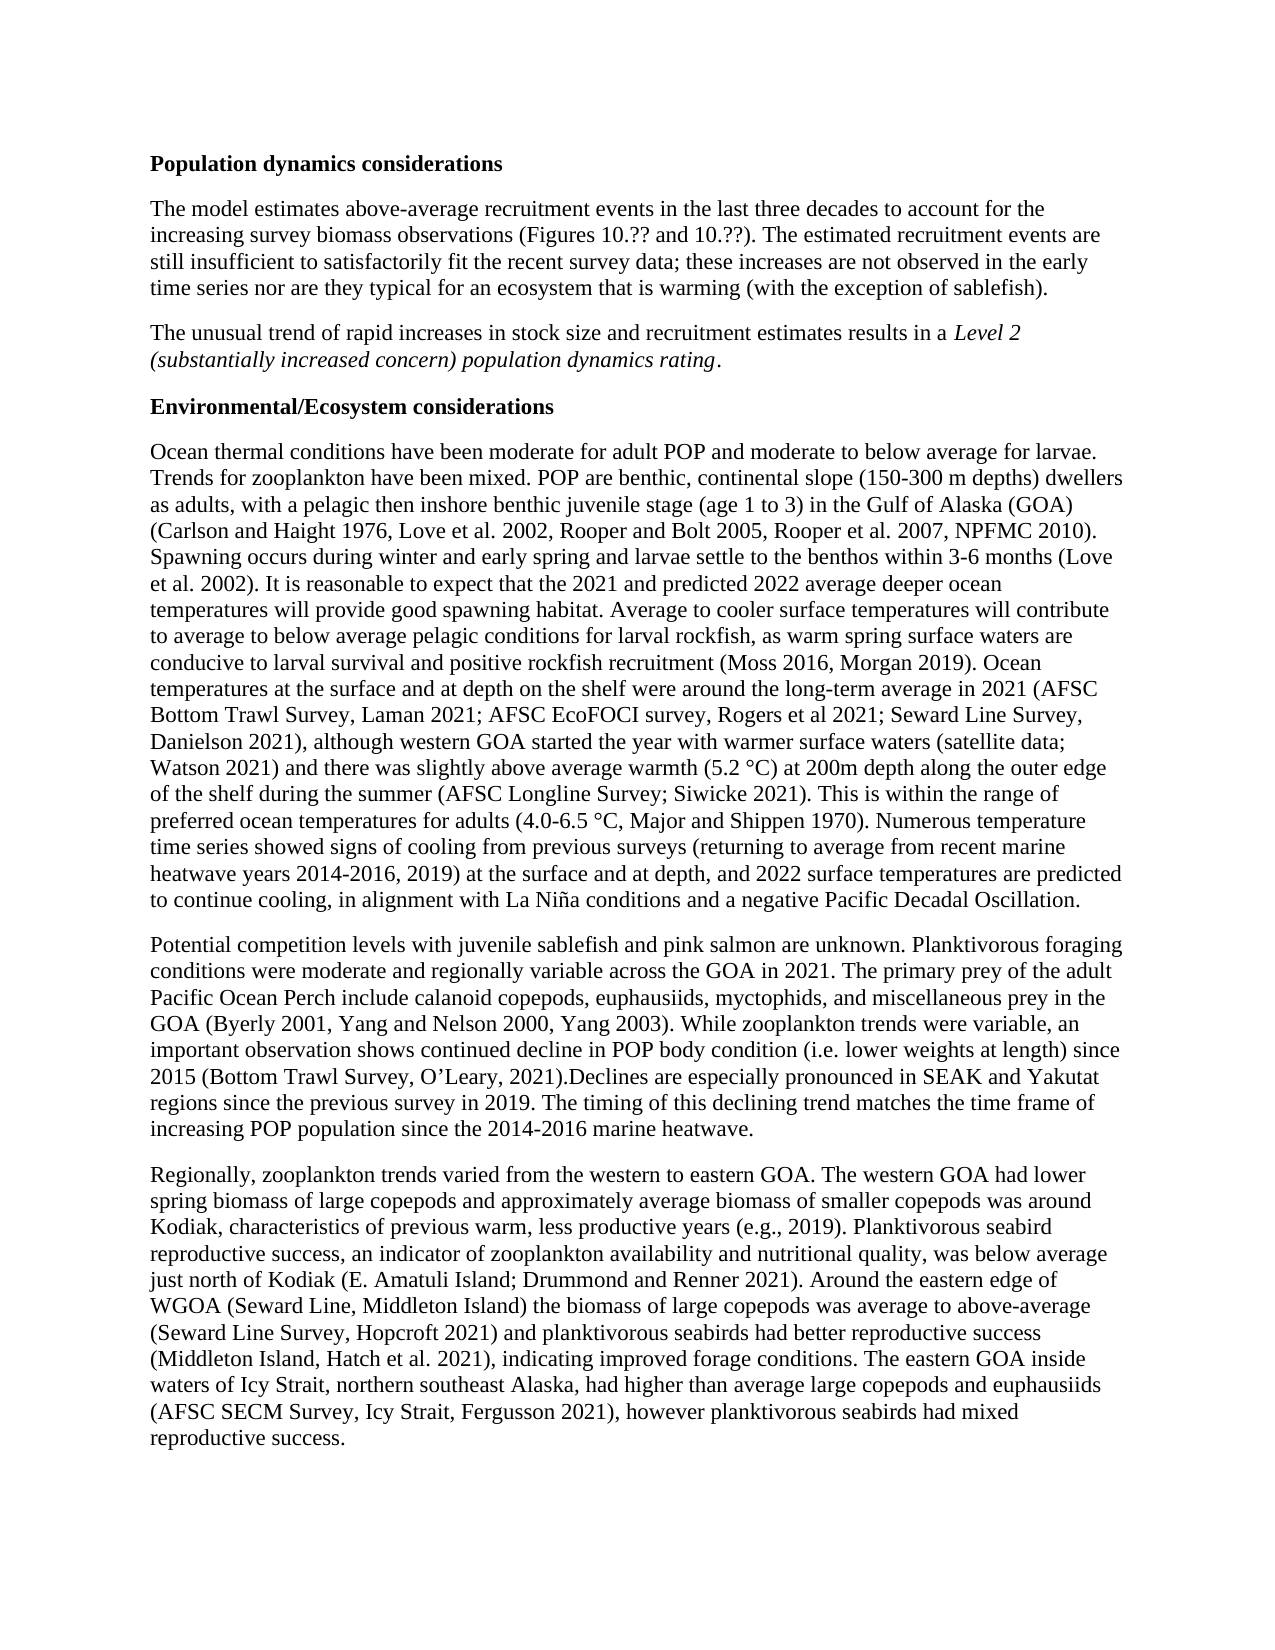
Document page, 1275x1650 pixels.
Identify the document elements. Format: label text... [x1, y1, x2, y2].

text The unusual trend of rapid increases in stock size and recruitment estimates results in a Level 2 (substantially increased concern) population dynamics rating. [150, 319, 1125, 372]
text Regionally, zooplankton trends varied from the western to eastern GOA. The western GOA had lower spring biomass of large copepods and approximately average biomass of smaller copepods was around Kodiak, characteristics of previous warm, less productive years (e.g., 2019). Planktivorous seabird reproductive success, an indicator of zooplankton availability and nutritional quality, was below average just north of Kodiak (E. Amatuli Island; Drummond and Renner 2021). Around the eastern edge of WGOA (Seward Line, Middleton Island) the biomass of large copepods was average to above-average (Seward Line Survey, Hopcroft 2021) and planktivorous seabirds had better reproductive success (Middleton Island, Hatch et al. 2021), indicating improved forage conditions. The eastern GOA inside waters of Icy Strait, northern southeast Alaska, had higher than average large copepods and euphausiids (AFSC SECM Survey, Icy Strait, Fergusson 2021), however planktivorous seabirds had mixed reproductive success. [150, 1161, 1125, 1451]
text Potential competition levels with juvenile sablefish and pink salmon are unknown. Planktivorous foraging conditions were moderate and regionally variable across the GOA in 2021. The primary prey of the adult Pacific Ocean Perch include calanoid copepods, euphausiids, myctophids, and miscellaneous prey in the GOA (Byerly 2001, Yang and Nelson 2000, Yang 2003). While zooplankton trends were variable, an important observation shows continued decline in POP body condition (i.e. lower weights at length) since 2015 (Bottom Trawl Survey, O’Leary, 2021).Declines are especially pronounced in SEAK and Yakutat regions since the previous survey in 2019. The timing of this declining trend matches the time frame of increasing POP population since the 2014-2016 marine heatwave. [150, 931, 1125, 1142]
subtitle Population dynamics considerations [150, 150, 1125, 176]
text The model estimates above-average recruitment events in the last three decades to account for the increasing survey biomass observations (Figures 10.?? and 10.??). The estimated recruitment events are still insufficient to satisfactorily fit the recent survey data; these increases are not observed in the early time series nor are they typical for an ecosystem that is warming (with the exception of sablefish). [150, 195, 1125, 301]
subtitle Environmental/Ecosystem considerations [150, 393, 1125, 419]
text Ocean thermal conditions have been moderate for adult POP and moderate to below average for larvae. Trends for zooplankton have been mixed. POP are benthic, continental slope (150-300 m depths) dwellers as adults, with a pelagic then inshore benthic juvenile stage (age 1 to 3) in the Gulf of Alaska (GOA) (Carlson and Haight 1976, Love et al. 2002, Rooper and Bolt 2005, Rooper et al. 2007, NPFMC 2010). Spawning occurs during winter and early spring and larvae settle to the benthos within 3-6 months (Love et al. 2002). It is reasonable to expect that the 2021 and predicted 2022 average deeper ocean temperatures will provide good spawning habitat. Average to cooler surface temperatures will contribute to average to below average pelagic conditions for larval rockfish, as warm spring surface waters are conducive to larval survival and positive rockfish recruitment (Moss 2016, Morgan 2019). Ocean temperatures at the surface and at depth on the shelf were around the long-term average in 2021 (AFSC Bottom Trawl Survey, Laman 2021; AFSC EcoFOCI survey, Rogers et al 2021; Seward Line Survey, Danielson 2021), although western GOA started the year with warmer surface waters (satellite data; Watson 2021) and there was slightly above average warmth (5.2 °C) at 200m depth along the outer edge of the shelf during the summer (AFSC Longline Survey; Siwicke 2021). This is within the range of preferred ocean temperatures for adults (4.0-6.5 °C, Major and Shippen 1970). Numerous temperature time series showed signs of cooling from previous surveys (returning to average from recent marine heatwave years 2014-2016, 2019) at the surface and at depth, and 2022 surface temperatures are predicted to continue cooling, in alignment with La Niña conditions and a negative Pacific Decadal Oscillation. [150, 438, 1125, 912]
